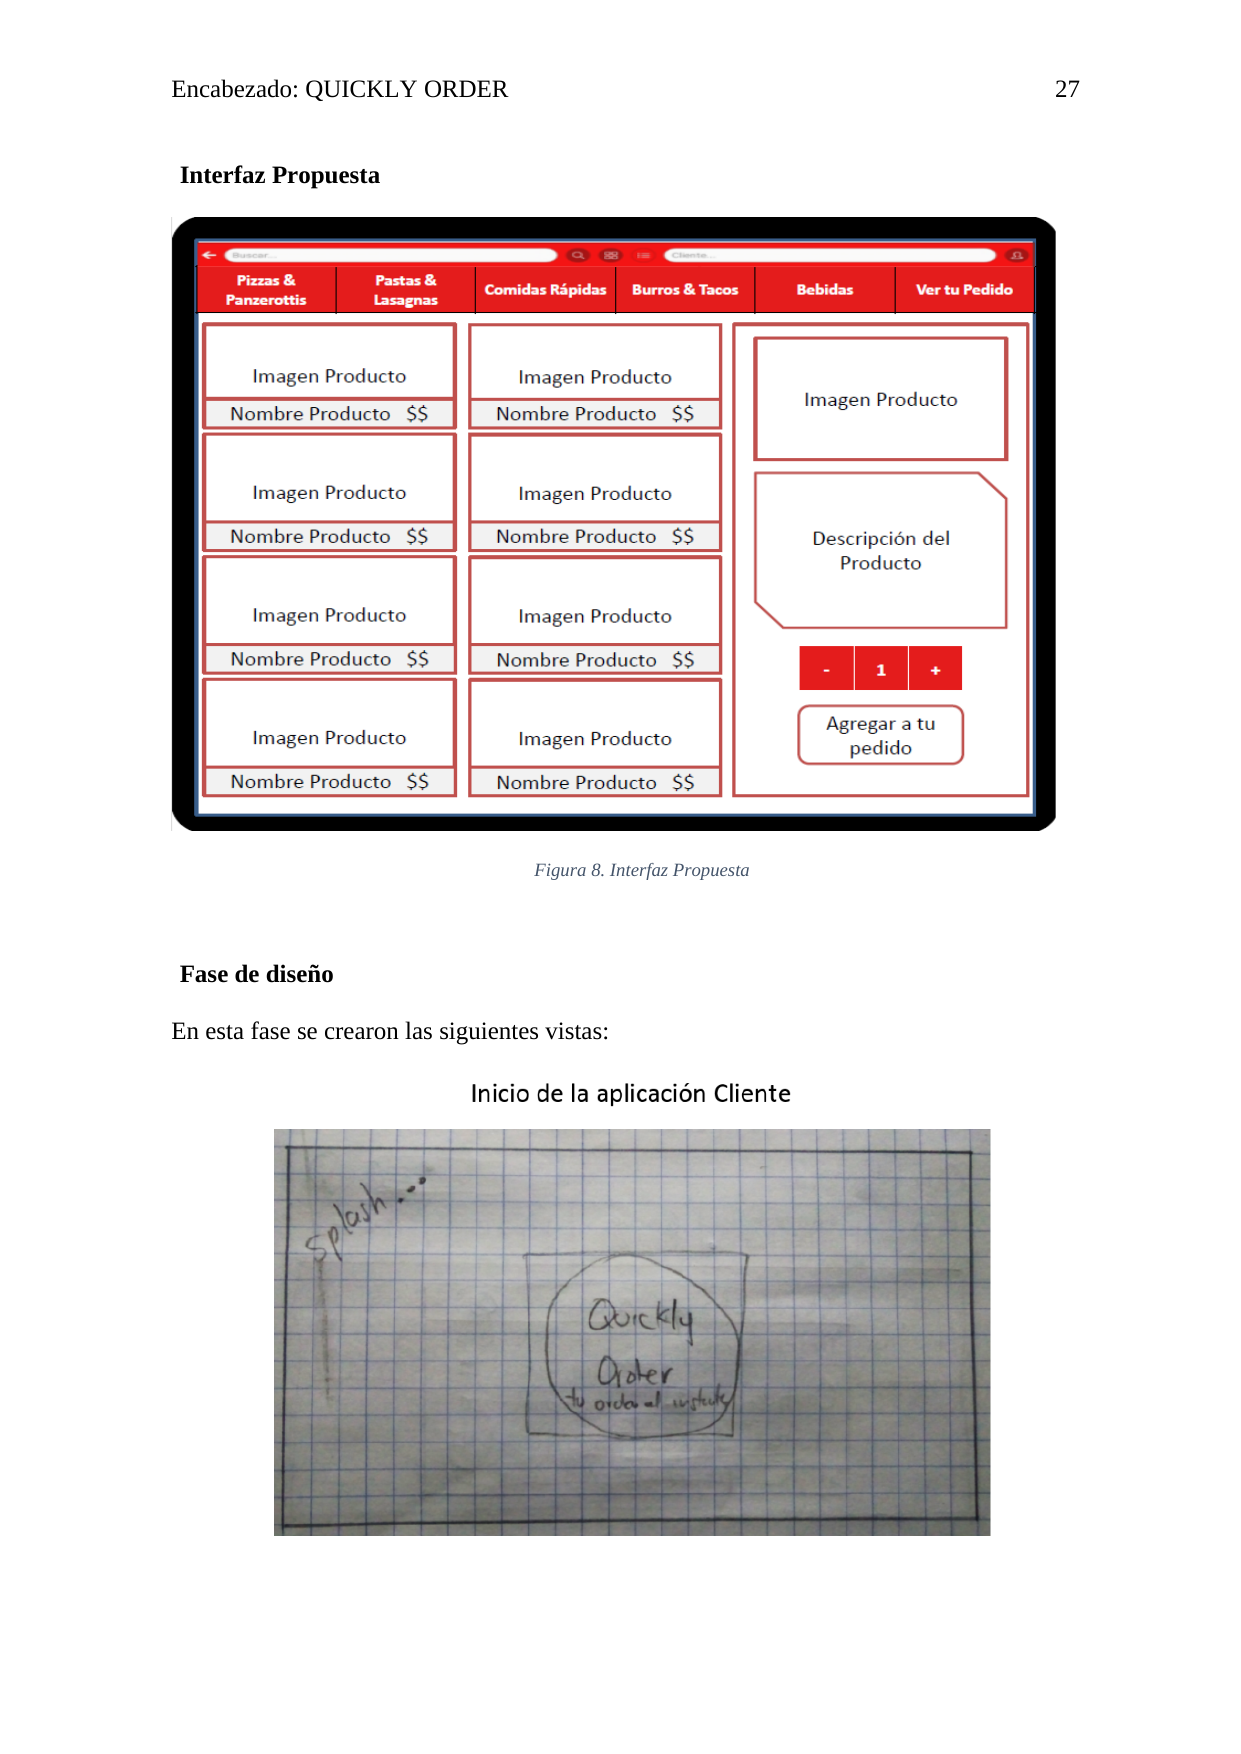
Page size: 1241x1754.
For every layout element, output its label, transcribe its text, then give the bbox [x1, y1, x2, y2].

subtitle Fase de diseño [150, 959, 1090, 987]
subtitle Interfaz Propuesta [150, 160, 1090, 189]
text En esta fase se crearon las siguientes vistas: [150, 1016, 1090, 1045]
picture [171, 217, 1056, 831]
picture [251, 1073, 1010, 1545]
